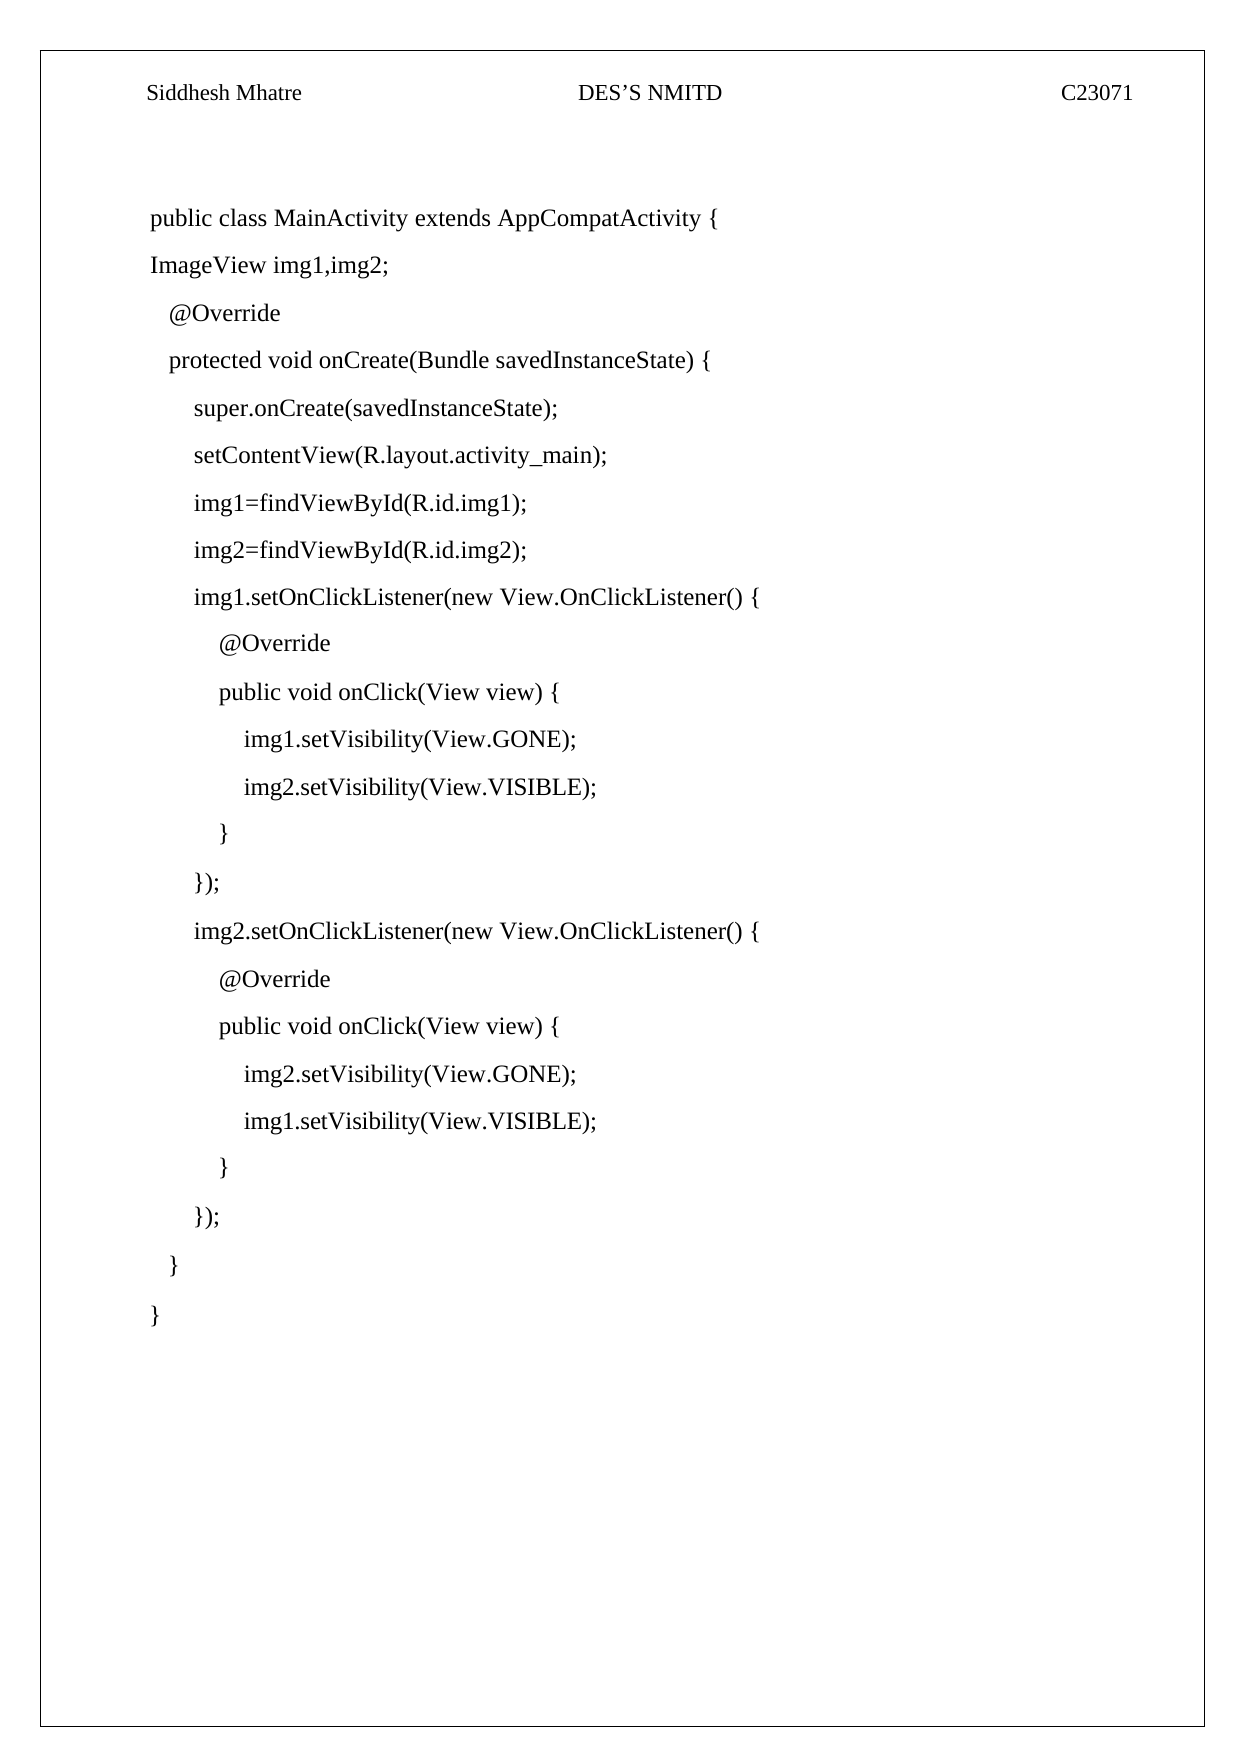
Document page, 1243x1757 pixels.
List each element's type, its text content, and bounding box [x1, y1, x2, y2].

text public void onClick(View view) { img1.setVisibility(View.GONE); img2.setVisibility(View.VISIBLE); [219, 677, 599, 800]
text public class MainActivity extends AppCompatActivity { ImageView img1,img2; [150, 203, 752, 279]
text protected void onCreate(Bundle savedInstanceState) { super.onCreate(savedInstanceState); setContentView(R.layout.activity_main); img1=findViewById(R.id.img1); img2=findViewById(R.id.img2); img1.setOnClickListener(new View.OnClickListener() { [169, 346, 766, 611]
text } [149, 1300, 1204, 1329]
text }); [193, 867, 1204, 896]
text } [168, 1251, 1204, 1279]
text @Override [169, 298, 1204, 326]
text img2.setOnClickListener(new View.OnClickListener() { @Override [194, 916, 763, 993]
text @Override [219, 630, 1204, 657]
text } [218, 819, 1204, 847]
text } [218, 1153, 1204, 1181]
text }); [193, 1201, 1204, 1230]
text public void onClick(View view) { img2.setVisibility(View.GONE); img1.setVisibility(View.VISIBLE); [219, 1011, 599, 1135]
